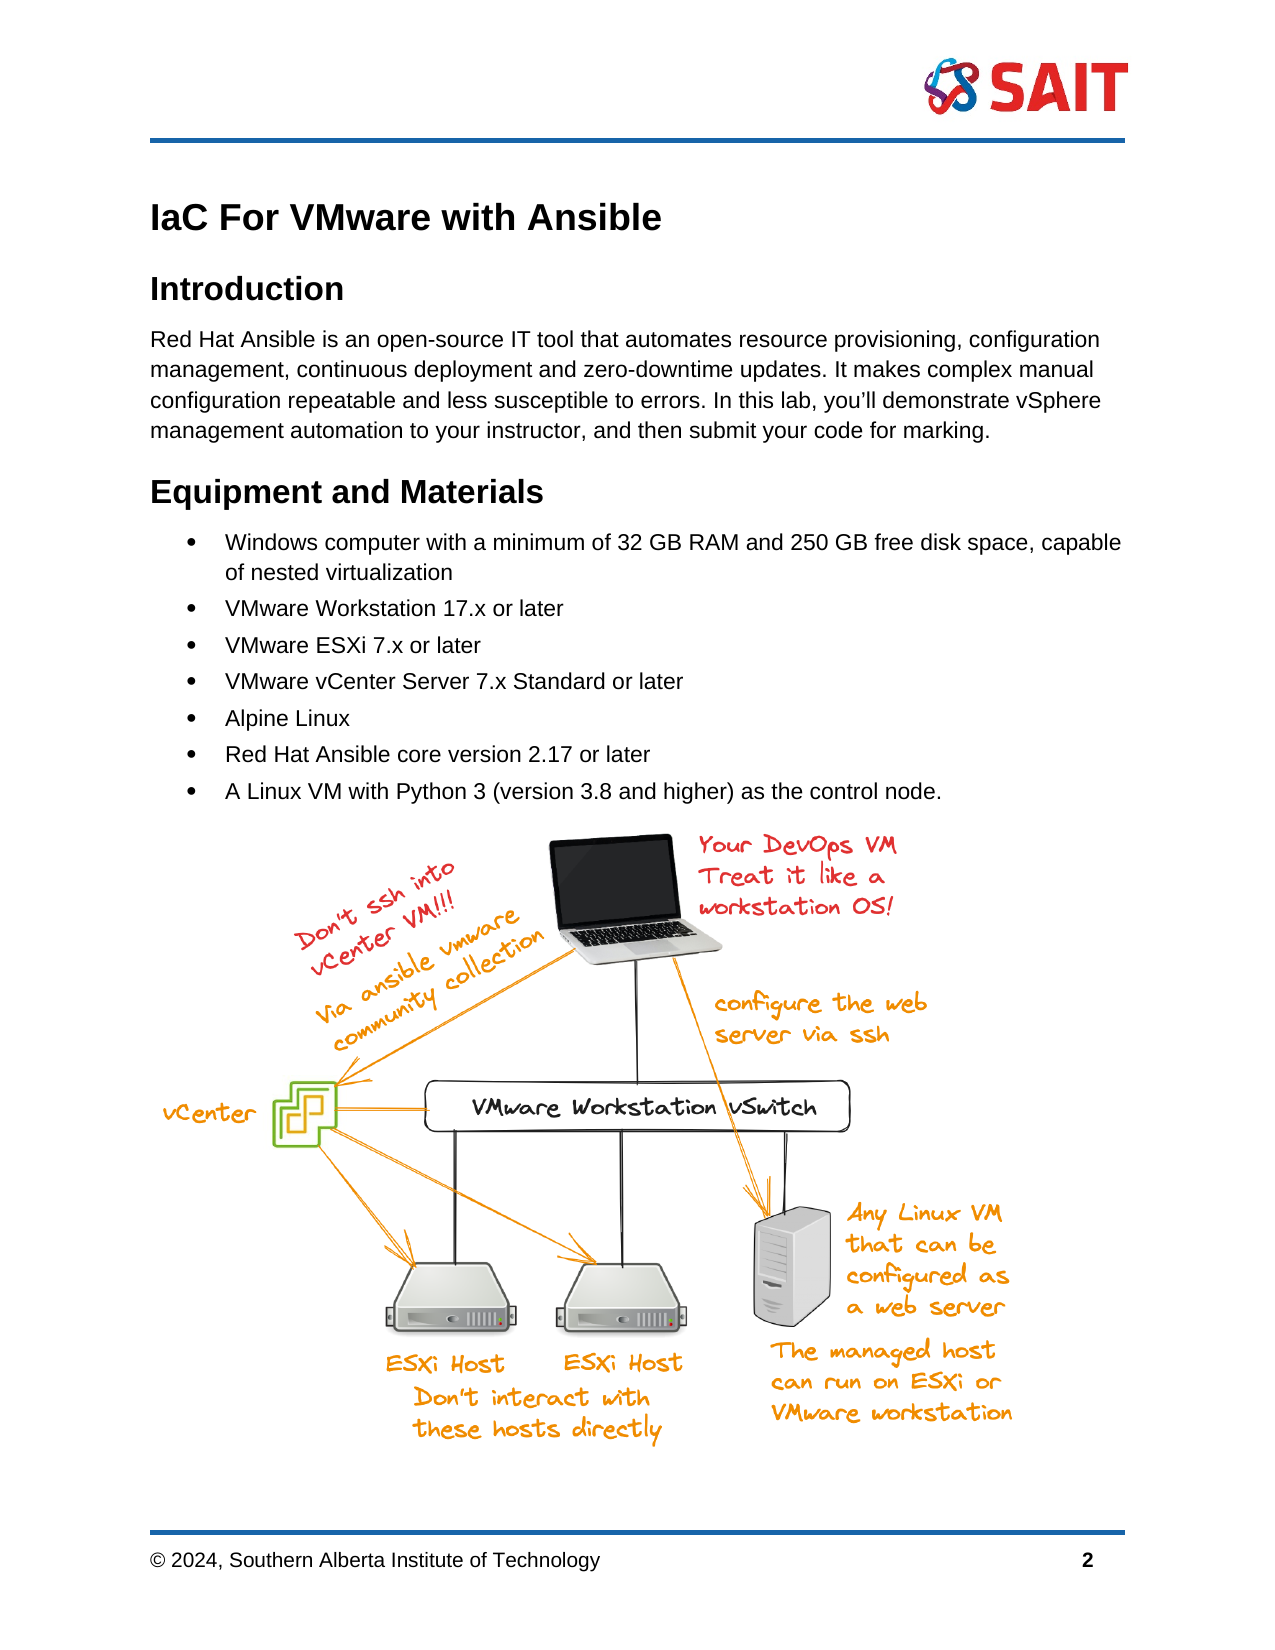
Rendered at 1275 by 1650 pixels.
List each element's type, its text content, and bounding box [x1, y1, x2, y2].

list A Linux VM with Python 3 (version 3.8 and higher) as the control node. [187, 778, 1125, 804]
list Red Hat Ansible core version 2.17 or later [187, 741, 1125, 767]
picture [900, 34, 1152, 138]
picture [150, 814, 1024, 1456]
list VMware vCenter Server 7.x Standard or later [187, 668, 1125, 694]
subtitle IaC For VMware with Ansible [150, 195, 1125, 238]
subtitle Equipment and Materials [150, 472, 1125, 510]
text Red Hat Ansible is an open-source IT tool that automates resource provisioning, configuration management, continuous deployment and zero-downtime updates. It makes complex manual configuration repeatable and less susceptible to errors. In this lab, you’ll demonstrate vSphere management automation to your instructor, and then submit your code for marking. [150, 326, 1125, 443]
subtitle Introduction [150, 269, 1125, 308]
list VMware ESXi 7.x or later [187, 632, 1125, 658]
list VMware Workstation 17.x or later [187, 595, 1125, 622]
list Windows computer with a minimum of 32 GB RAM and 250 GB free disk space, capable of nested virtualization [187, 529, 1125, 585]
list Alpine Linux [187, 705, 1125, 731]
